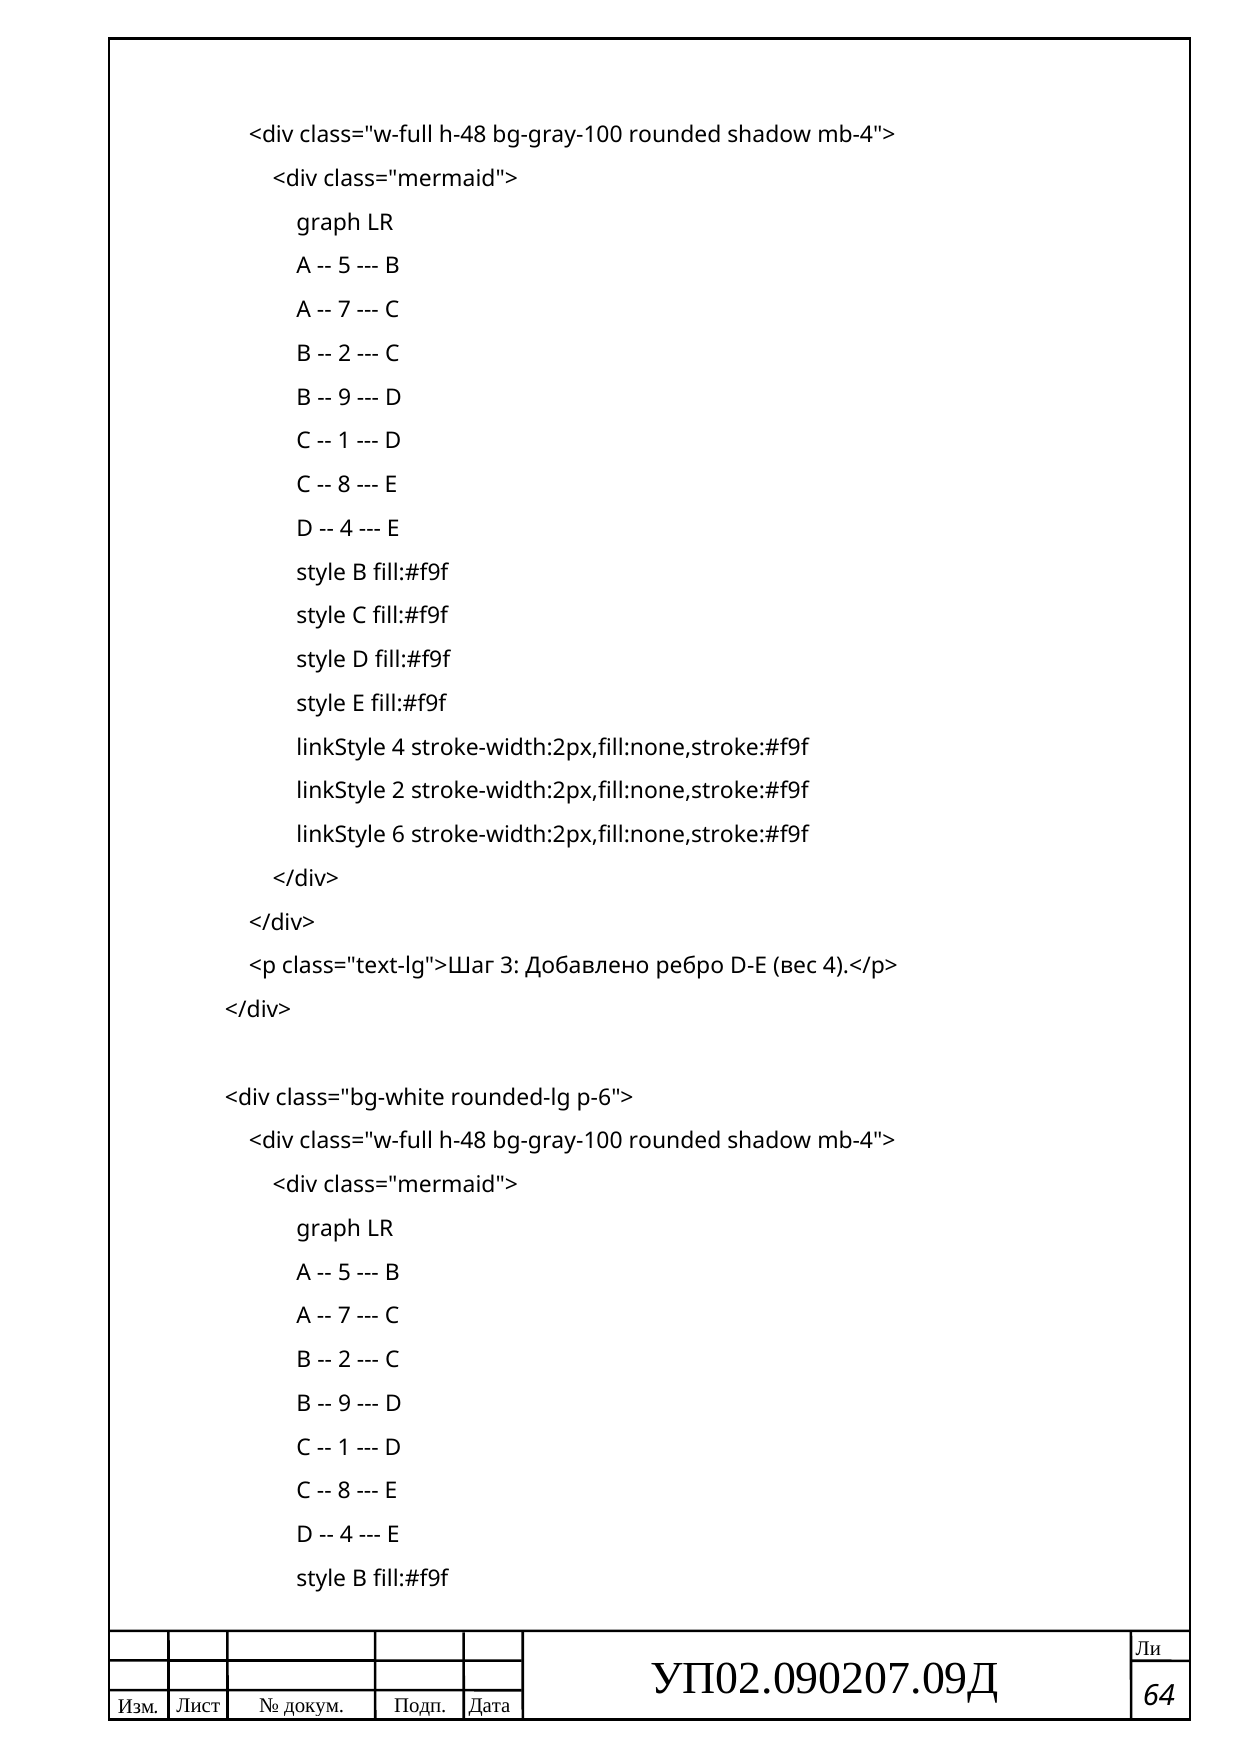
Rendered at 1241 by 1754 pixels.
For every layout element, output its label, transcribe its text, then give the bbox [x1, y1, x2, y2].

text D -- 4 --- E [177, 512, 1152, 543]
text linkStyle 4 stroke-width:2px,fill:none,stroke:#f9f [177, 731, 1152, 762]
text style B fill:#f9f [177, 556, 1152, 587]
text style D fill:#f9f [177, 643, 1152, 674]
text graph LR [177, 1212, 1152, 1243]
text style C fill:#f9f [177, 599, 1152, 631]
text C -- 8 --- E [177, 468, 1152, 499]
text B -- 2 --- C [177, 1343, 1152, 1374]
text A -- 5 --- B [177, 1256, 1152, 1287]
text </div> [177, 906, 1152, 937]
text <div class="w-full h-48 bg-gray-100 rounded shadow mb-4"> [177, 1124, 1152, 1156]
text C -- 8 --- E [177, 1474, 1152, 1506]
text A -- 7 --- C [177, 1299, 1152, 1331]
text <div class="w-full h-48 bg-gray-100 rounded shadow mb-4"> [177, 118, 1152, 149]
text C -- 1 --- D [177, 424, 1152, 456]
text </div> [177, 993, 1152, 1024]
text B -- 2 --- C [177, 337, 1152, 368]
text B -- 9 --- D [177, 381, 1152, 412]
text A -- 7 --- C [177, 293, 1152, 324]
text </div> [177, 862, 1152, 893]
text <div class="bg-white rounded-lg p-6"> [177, 1081, 1152, 1112]
text <p class="text-lg">Шаг 3: Добавлено ребро D-E (вес 4).</p> [177, 949, 1152, 981]
text <div class="mermaid"> [177, 162, 1152, 193]
text A -- 5 --- B [177, 249, 1152, 281]
text D -- 4 --- E [177, 1518, 1152, 1549]
text linkStyle 2 stroke-width:2px,fill:none,stroke:#f9f [177, 774, 1152, 806]
text style B fill:#f9f [177, 1562, 1152, 1593]
text linkStyle 6 stroke-width:2px,fill:none,stroke:#f9f [177, 818, 1152, 849]
text <div class="mermaid"> [177, 1168, 1152, 1199]
text style E fill:#f9f [177, 687, 1152, 718]
text graph LR [177, 206, 1152, 237]
text C -- 1 --- D [177, 1431, 1152, 1462]
text B -- 9 --- D [177, 1387, 1152, 1418]
